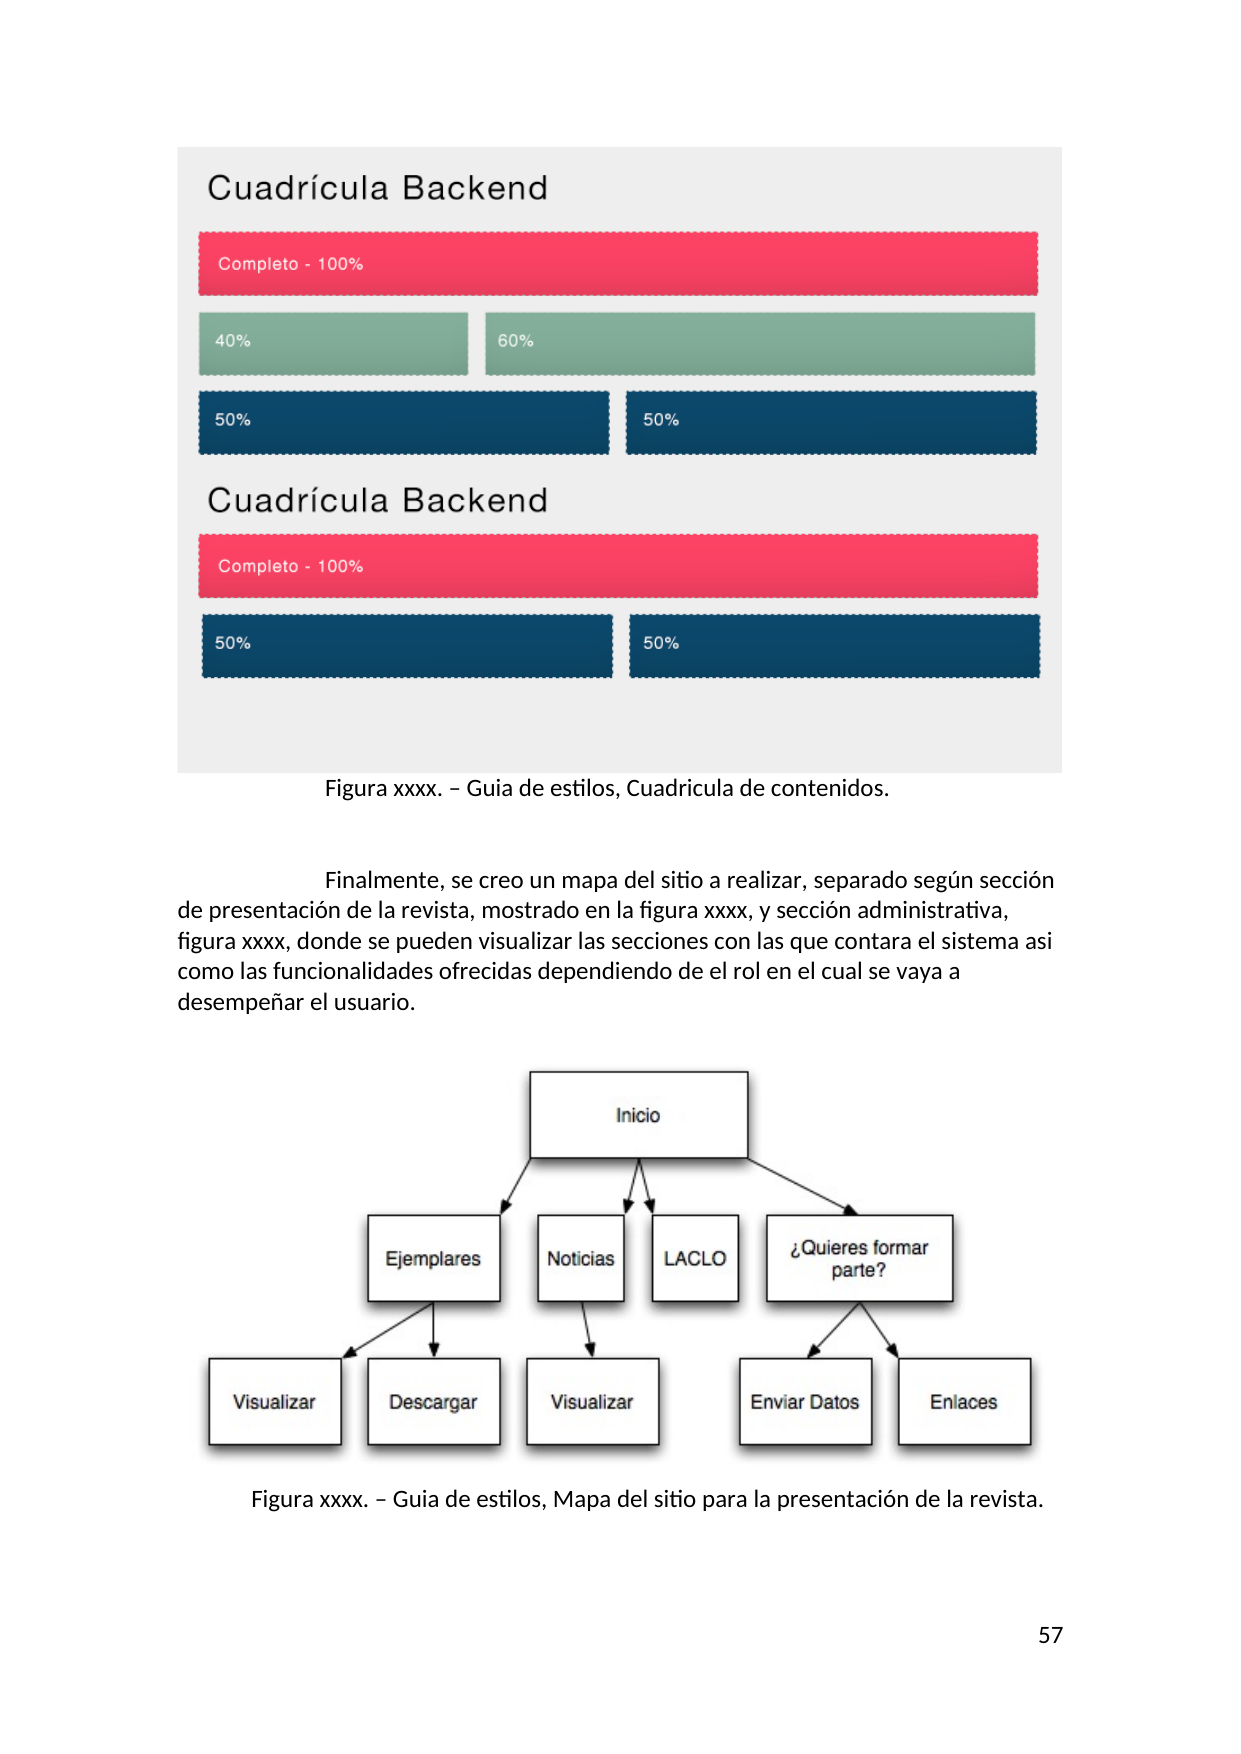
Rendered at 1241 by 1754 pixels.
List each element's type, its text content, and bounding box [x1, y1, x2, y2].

picture [177, 1047, 1062, 1484]
text Figura xxxx. – Guia de estilos, Mapa del sitio para la presentación de la revista. [177, 1484, 1063, 1514]
text Finalmente, se creo un mapa del sitio a realizar, separado según sección de presentación de la revista, mostrado en la figura xxxx, y sección administrativa, figura xxxx, donde se pueden visualizar las secciones con las que contara el sistema asi como las funcionalidades ofrecidas dependiendo de el rol en el cual se vaya a desempeñar el usuario. [177, 864, 1063, 1016]
text Figura xxxx. – Guia de estilos, Cuadricula de contenidos. [177, 772, 1063, 803]
picture [177, 147, 1062, 773]
